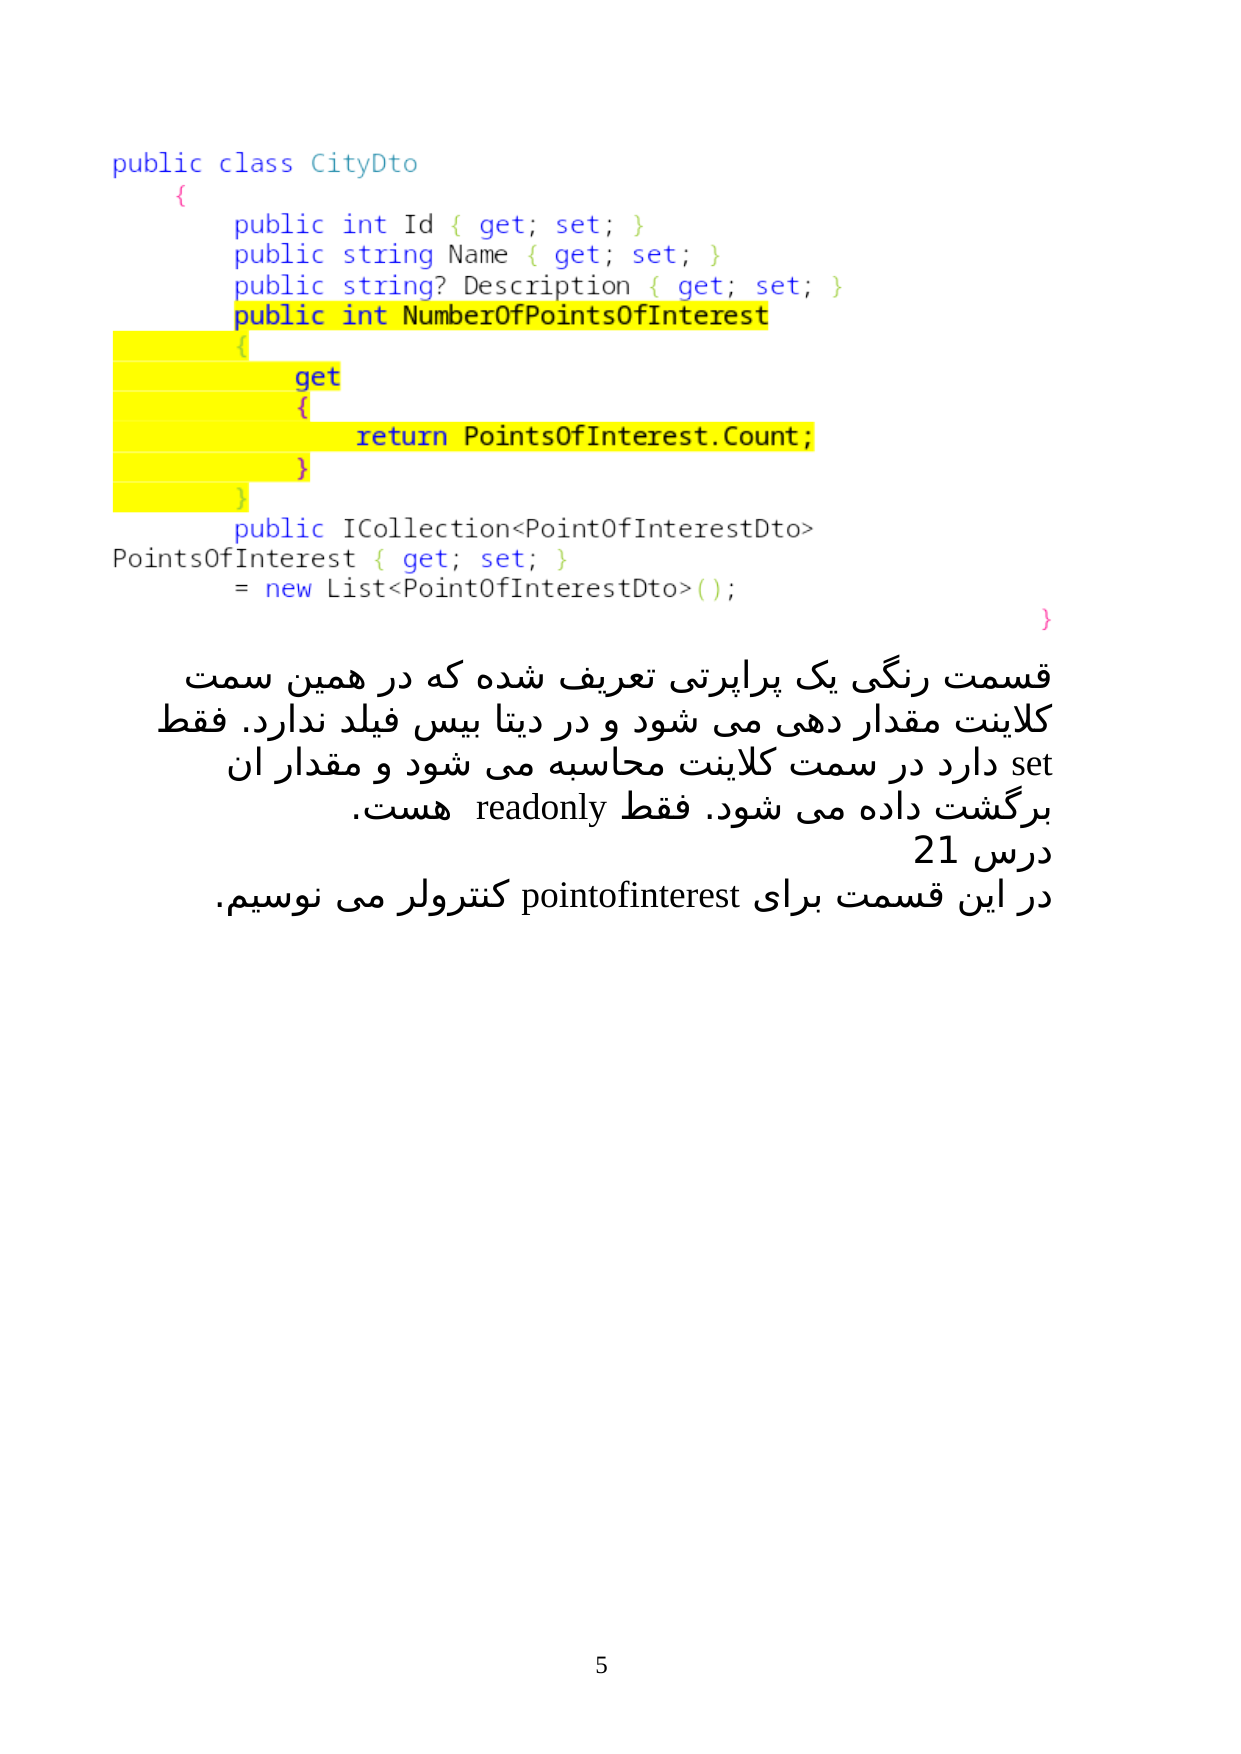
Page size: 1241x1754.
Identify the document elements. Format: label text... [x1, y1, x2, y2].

text درس 21 [150, 828, 1053, 872]
text در این قسمت برای pointofinterest کنترولر می نوسیم. [150, 872, 1053, 916]
text قسمت رنگی یک پراپرتی تعریف شده که در همین سمت کلاینت مقدار دهی می شود و در دیتا بیس فیلد ندارد. فقط set دارد در سمت کلاینت محاسبه می شود و مقدار ان برگشت داده می شود. فقط readonly هست. [150, 653, 1053, 828]
